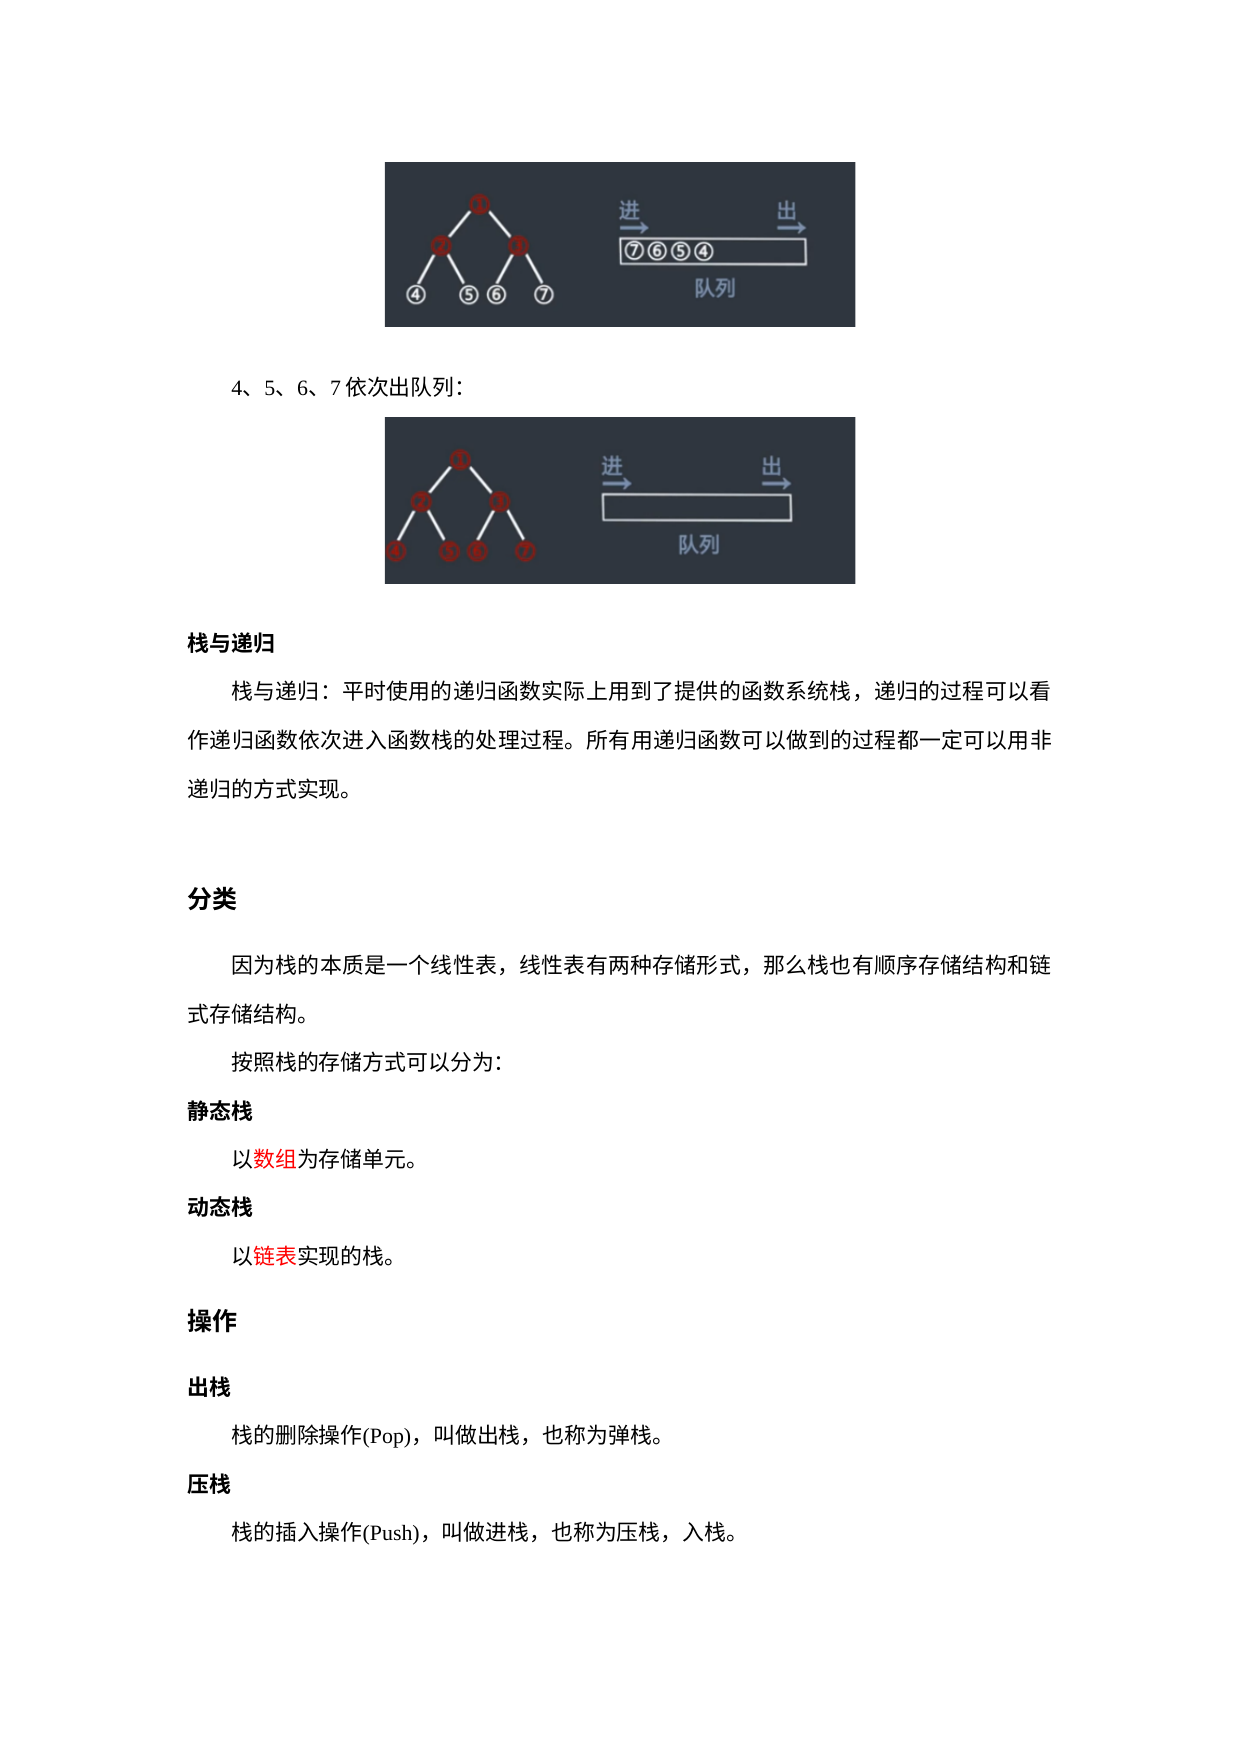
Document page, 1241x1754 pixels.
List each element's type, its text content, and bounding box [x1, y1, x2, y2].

text 以链表实现的栈。 [187, 1238, 1053, 1271]
text 按照栈的存储方式可以分为： [187, 1045, 1053, 1077]
subtitle 操作 [187, 1287, 1053, 1352]
text 以数组为存储单元。 [187, 1142, 1053, 1174]
subtitle 栈与递归 [187, 626, 1053, 658]
text 因为栈的本质是一个线性表，线性表有两种存储形式，那么栈也有顺序存储结构和链式存储结构。 [187, 948, 1053, 1029]
picture [384, 162, 856, 327]
subtitle 静态栈 [187, 1093, 1053, 1126]
subtitle 分类 [187, 865, 1053, 930]
text 栈的插入操作(Push)，叫做进栈，也称为压栈，入栈。 [187, 1515, 1053, 1547]
text 栈的删除操作(Pop)，叫做出栈，也称为弹栈。 [187, 1418, 1053, 1451]
subtitle 出栈 [187, 1370, 1053, 1402]
picture [384, 417, 856, 584]
subtitle 动态栈 [187, 1190, 1053, 1222]
text 栈与递归：平时使用的递归函数实际上用到了提供的函数系统栈，递归的过程可以看作递归函数依次进入函数栈的处理过程。所有用递归函数可以做到的过程都一定可以用非递归的方式实现。 [187, 674, 1053, 804]
subtitle 压栈 [187, 1466, 1053, 1499]
text 4、5、6、7依次出队列： [187, 369, 1053, 402]
